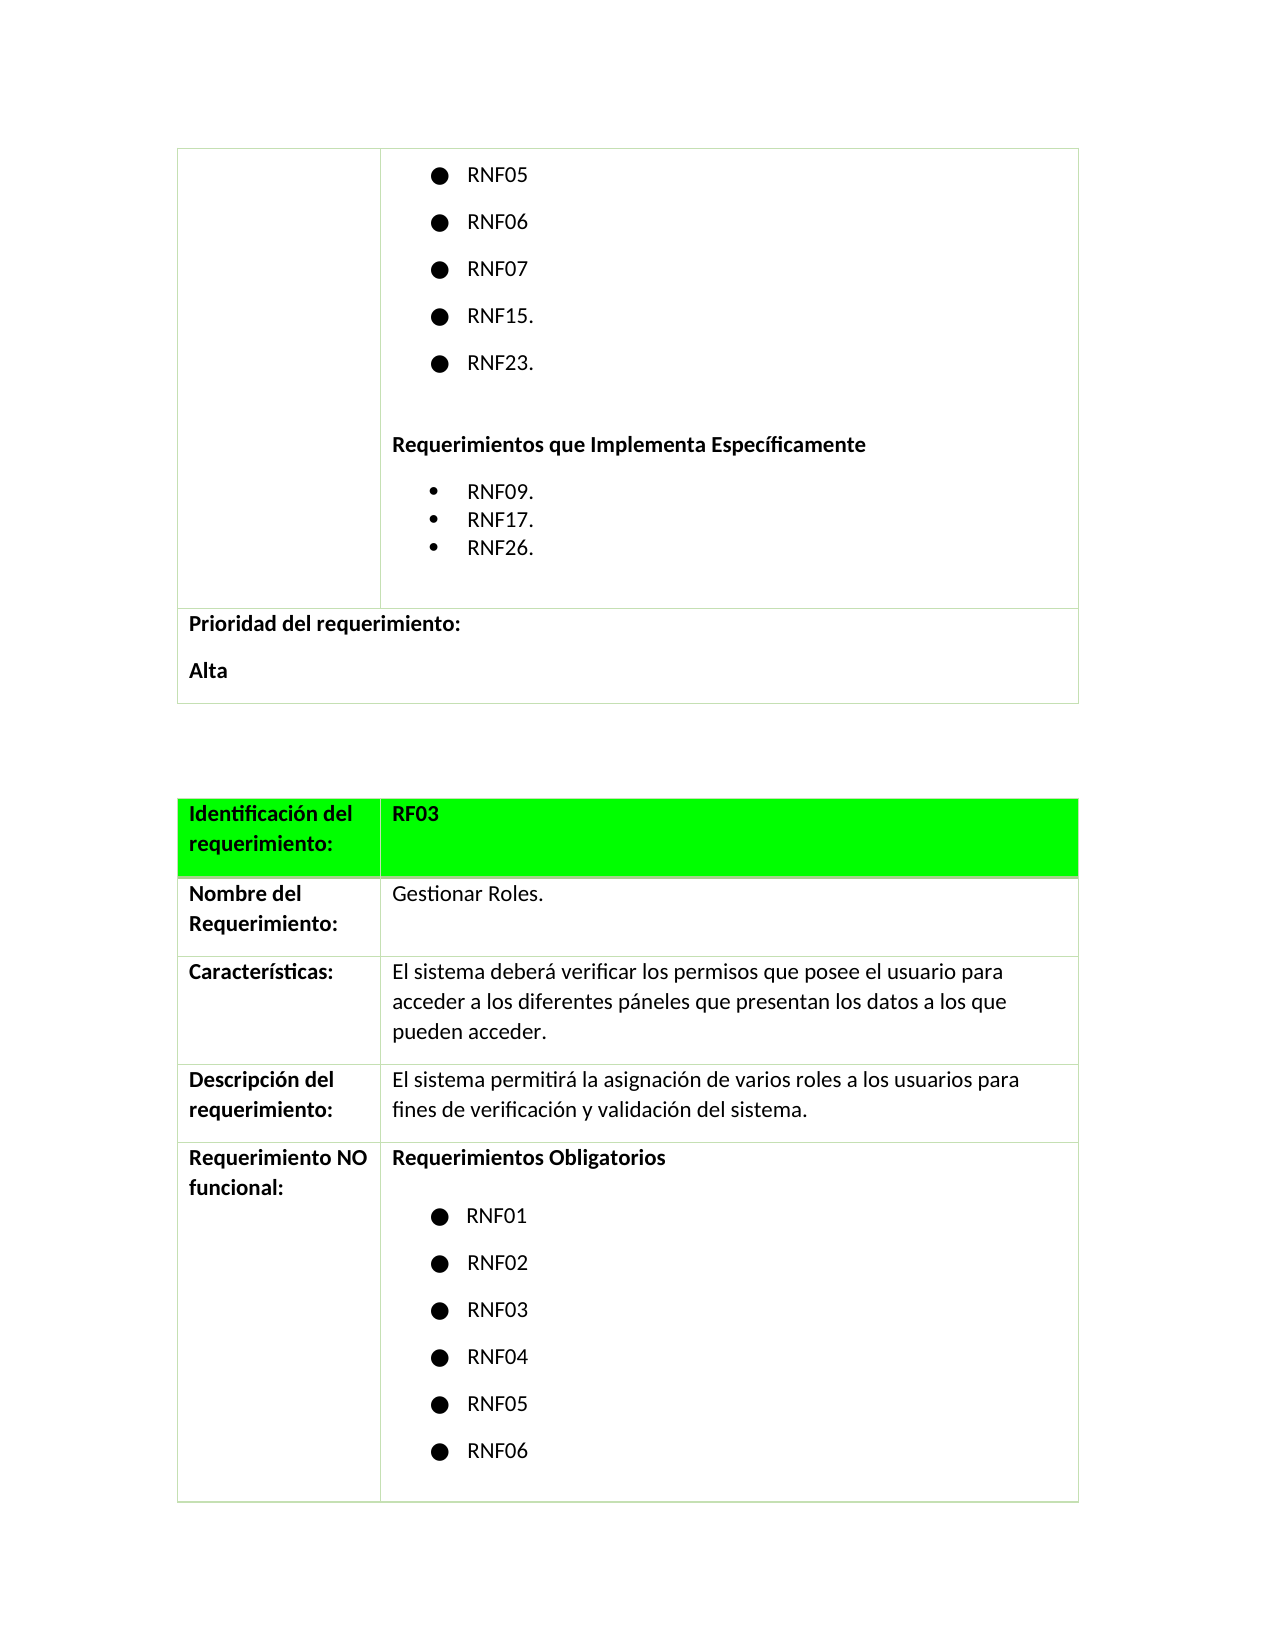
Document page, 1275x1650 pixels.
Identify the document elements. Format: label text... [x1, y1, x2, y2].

table_cell El sistema deberá verificar los permisos que posee el usuario para acceder a los diferentes páneles que presentan los datos a los que pueden acceder. [381, 957, 1078, 1064]
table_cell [381, 149, 1078, 608]
table_cell Características: [178, 957, 380, 1064]
table_header Identificación del requerimiento: [178, 799, 380, 876]
table_header RF03 [381, 799, 1078, 876]
table_cell El sistema permitirá la asignación de varios roles a los usuarios para fines de verificación y validación del sistema. [381, 1065, 1078, 1142]
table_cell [178, 149, 380, 608]
table_cell Nombre del Requerimiento: [178, 879, 380, 956]
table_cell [178, 1143, 380, 1501]
table_cell Gestionar Roles. [381, 879, 1078, 956]
table_cell Prioridad del requerimiento: Alta [178, 609, 1078, 703]
table_cell Descripción del requerimiento: [178, 1065, 380, 1142]
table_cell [381, 1143, 1078, 1501]
